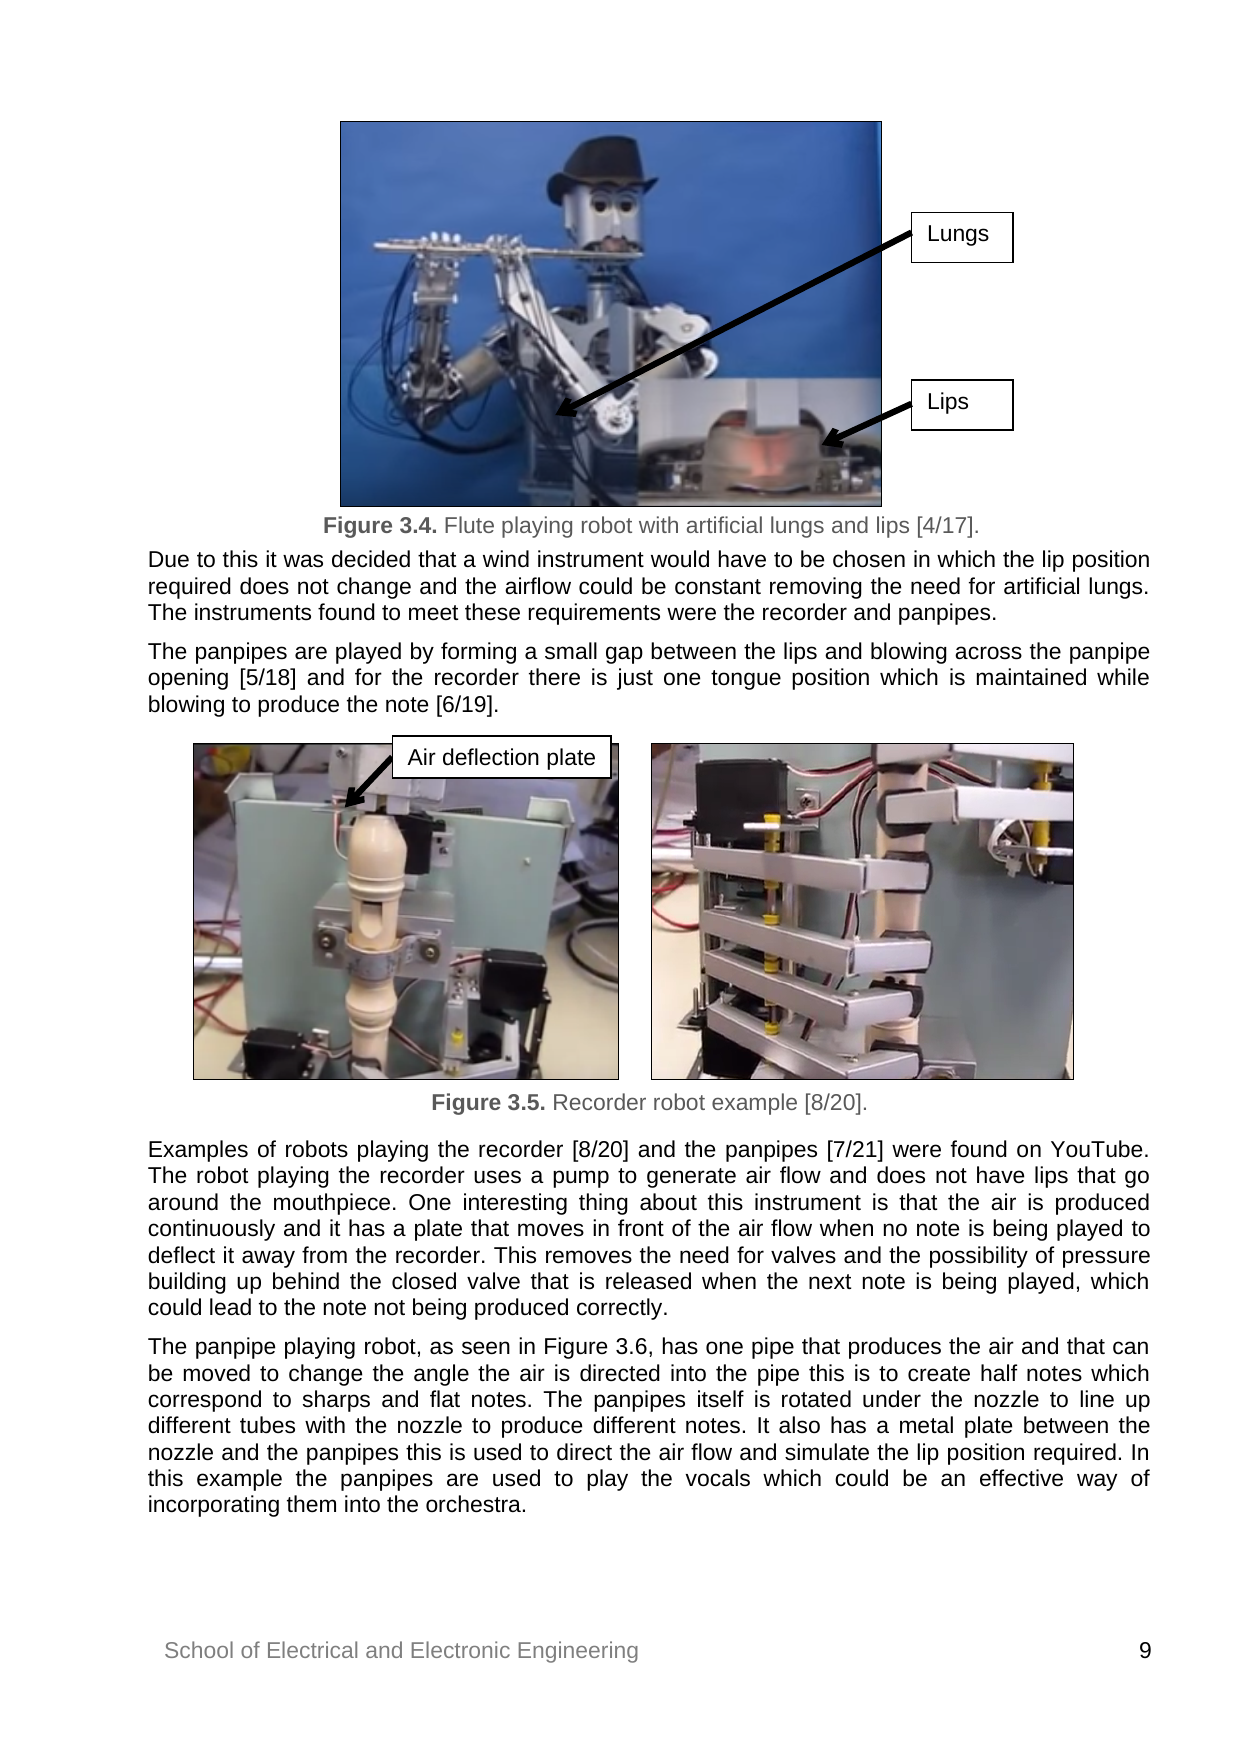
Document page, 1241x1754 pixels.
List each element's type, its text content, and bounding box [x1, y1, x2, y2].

picture [652, 744, 1073, 1079]
picture [194, 744, 618, 1079]
text The panpipes are played by forming a small gap between the lips and blowing across the panpipe opening [5/18] and for the recorder there is just one tongue position which is maintained while blowing to produce the note [6/19]. [148, 638, 1152, 717]
text The panpipe playing robot, as seen in Figure 3.6, has one pipe that produces the air and that can be moved to change the angle the air is directed into the pipe this is to create half notes which correspond to sharps and flat notes. The panpipes itself is rotated under the nozzle to line up different tubes with the nozzle to produce different notes. It also has a metal plate between the nozzle and the panpipes this is used to direct the air flow and simulate the lip position required. In this example the panpipes are used to play the vocals which could be an effective way of incorporating them into the orchestra. [148, 1333, 1152, 1518]
picture [341, 122, 881, 506]
